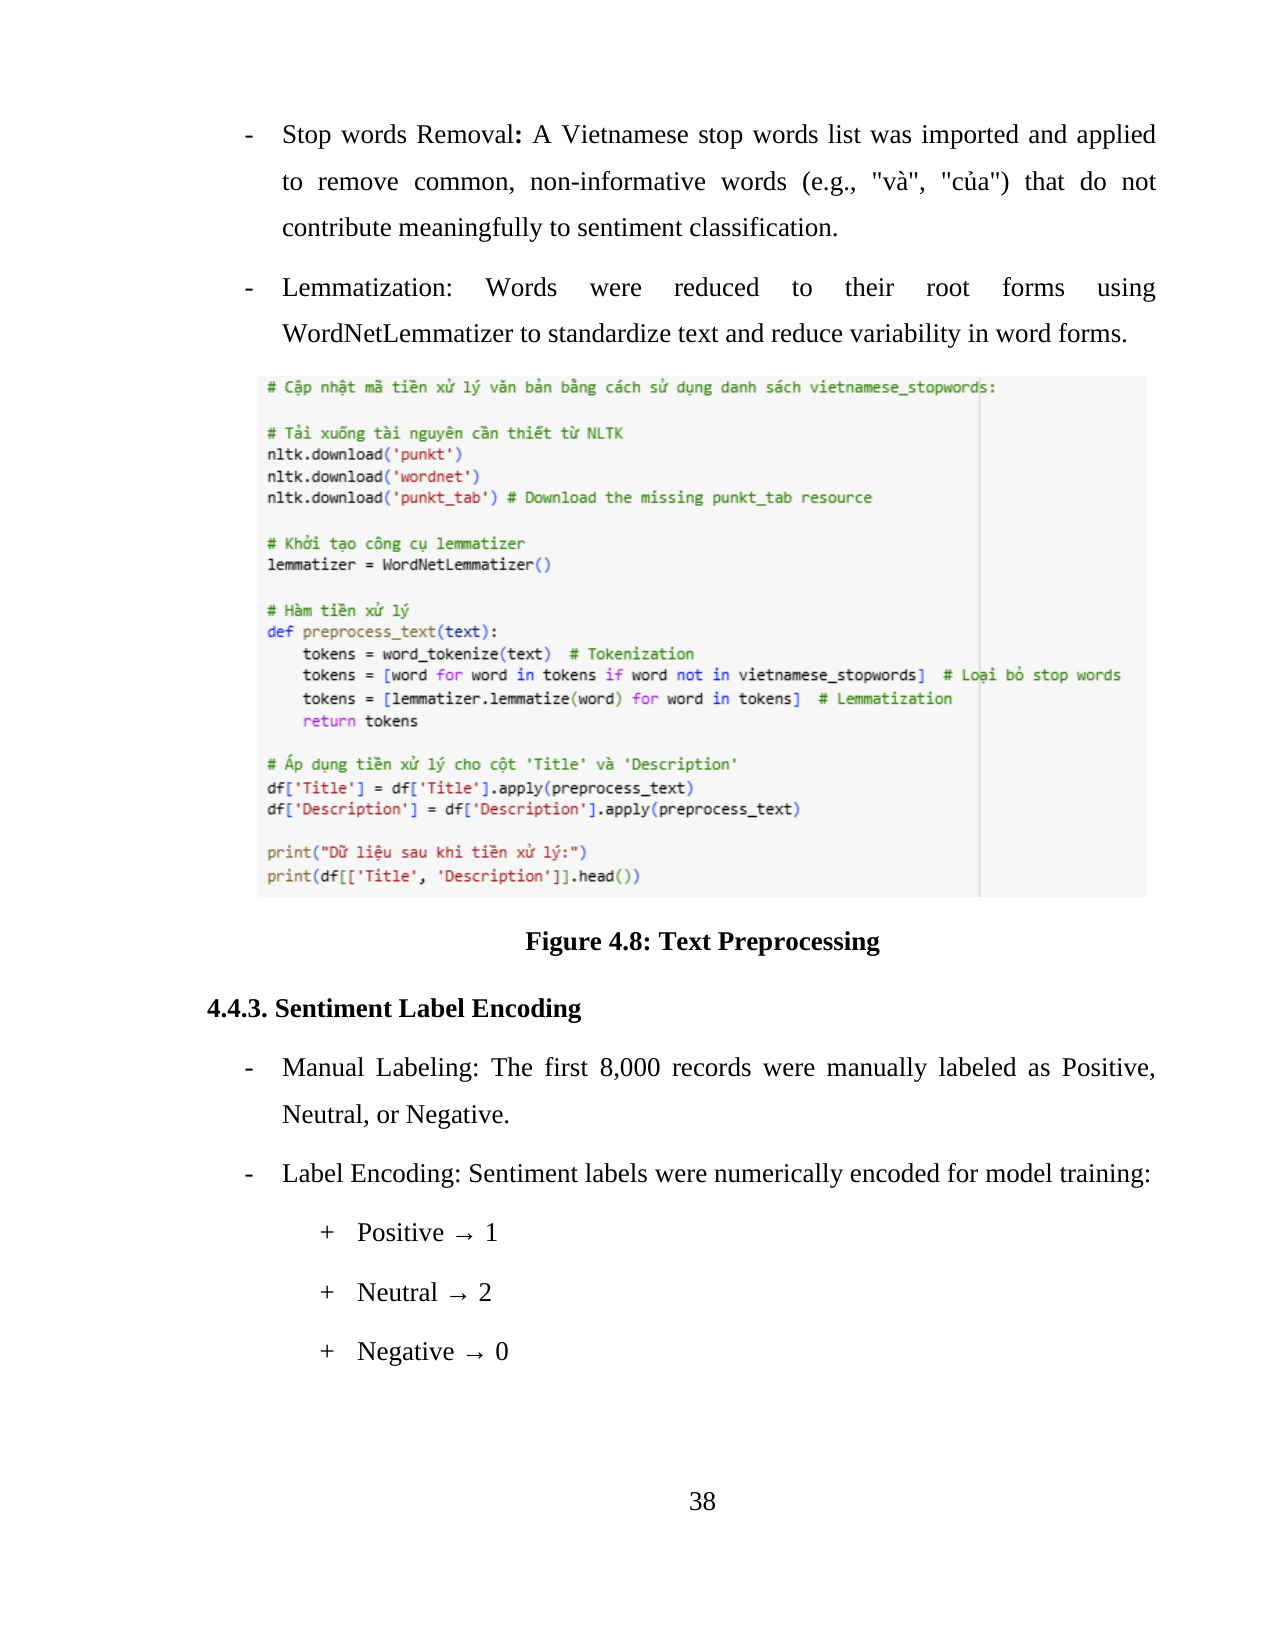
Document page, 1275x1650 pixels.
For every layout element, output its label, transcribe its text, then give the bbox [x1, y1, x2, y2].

list Positive → 1 [319, 1216, 1157, 1248]
list Label Encoding: Sentiment labels were numerically encoded for model training: [244, 1157, 1157, 1188]
list Stop words Removal: A Vietnamese stop words list was imported and applied to remove common, non-informative words (e.g., "và", "của") that do not contribute meaningfully to sentiment classification. [244, 118, 1157, 243]
list Negative → 0 [319, 1335, 1157, 1366]
picture [258, 376, 1148, 897]
subtitle 4.4.3. Sentiment Label Encoding [207, 992, 1157, 1023]
list Lemmatization: Words were reduced to their root forms using WordNetLemmatizer to standardize text and reduce variability in word forms. [244, 271, 1157, 348]
list Manual Labeling: The first 8,000 records were manually labeled as Positive, Neutral, or Negative. [244, 1051, 1157, 1129]
list Neutral → 2 [319, 1276, 1157, 1307]
